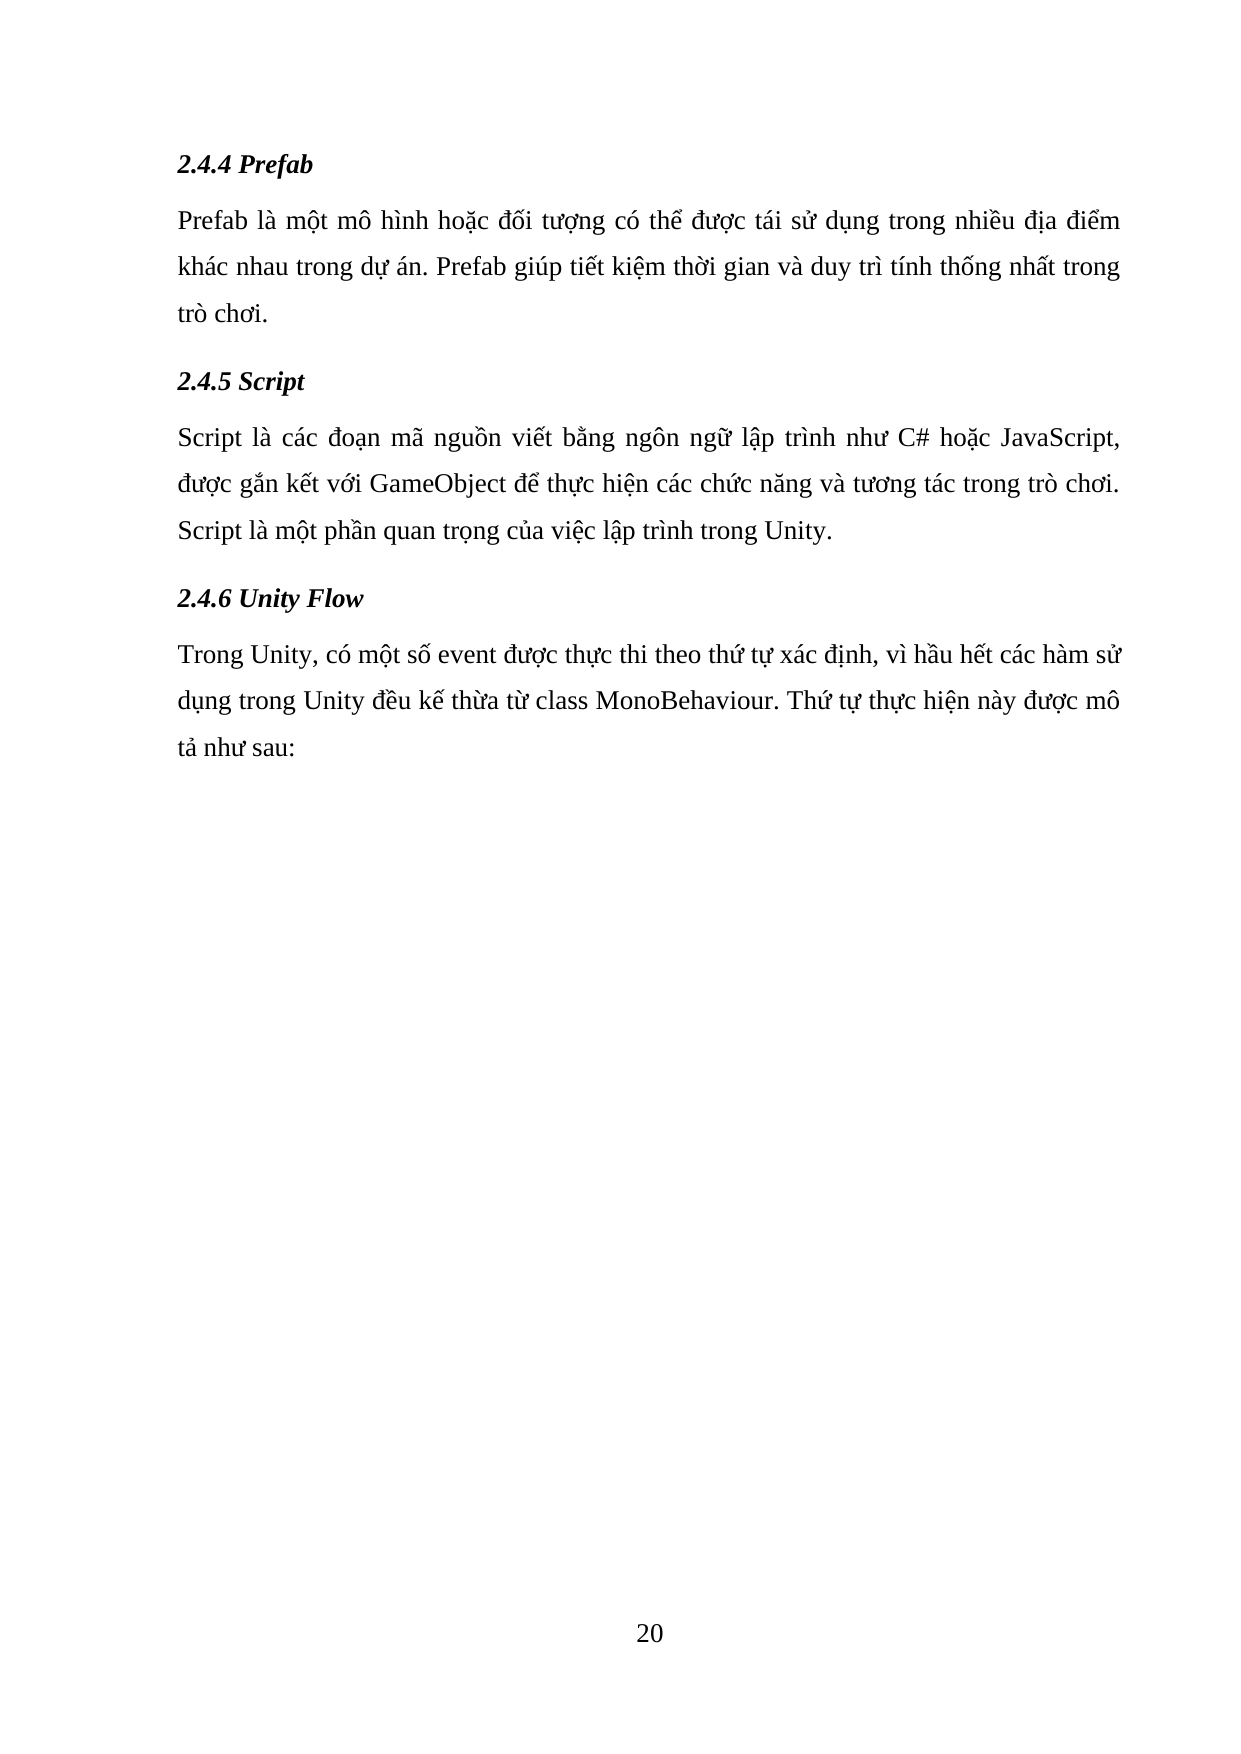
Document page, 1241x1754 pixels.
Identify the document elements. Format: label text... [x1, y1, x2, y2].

subtitle Prefab [177, 148, 1122, 179]
text Prefab là một mô hình hoặc đối tượng có thể được tái sử dụng trong nhiều địa điểm khác nhau trong dự án. Prefab giúp tiết kiệm thời gian và duy trì tính thống nhất trong trò chơi. [177, 204, 1122, 328]
text Script là các đoạn mã nguồn viết bằng ngôn ngữ lập trình như C# hoặc JavaScript, được gắn kết với GameObject để thực hiện các chức năng và tương tác trong trò chơi. Script là một phần quan trọng của việc lập trình trong Unity. [177, 421, 1122, 545]
subtitle Script [177, 365, 1122, 396]
subtitle Unity Flow [177, 582, 1122, 613]
text Trong Unity, có một số event được thực thi theo thứ tự xác định, vì hầu hết các hàm sử dụng trong Unity đều kế thừa từ class MonoBehaviour. Thứ tự thực hiện này được mô tả như sau: [177, 638, 1122, 762]
